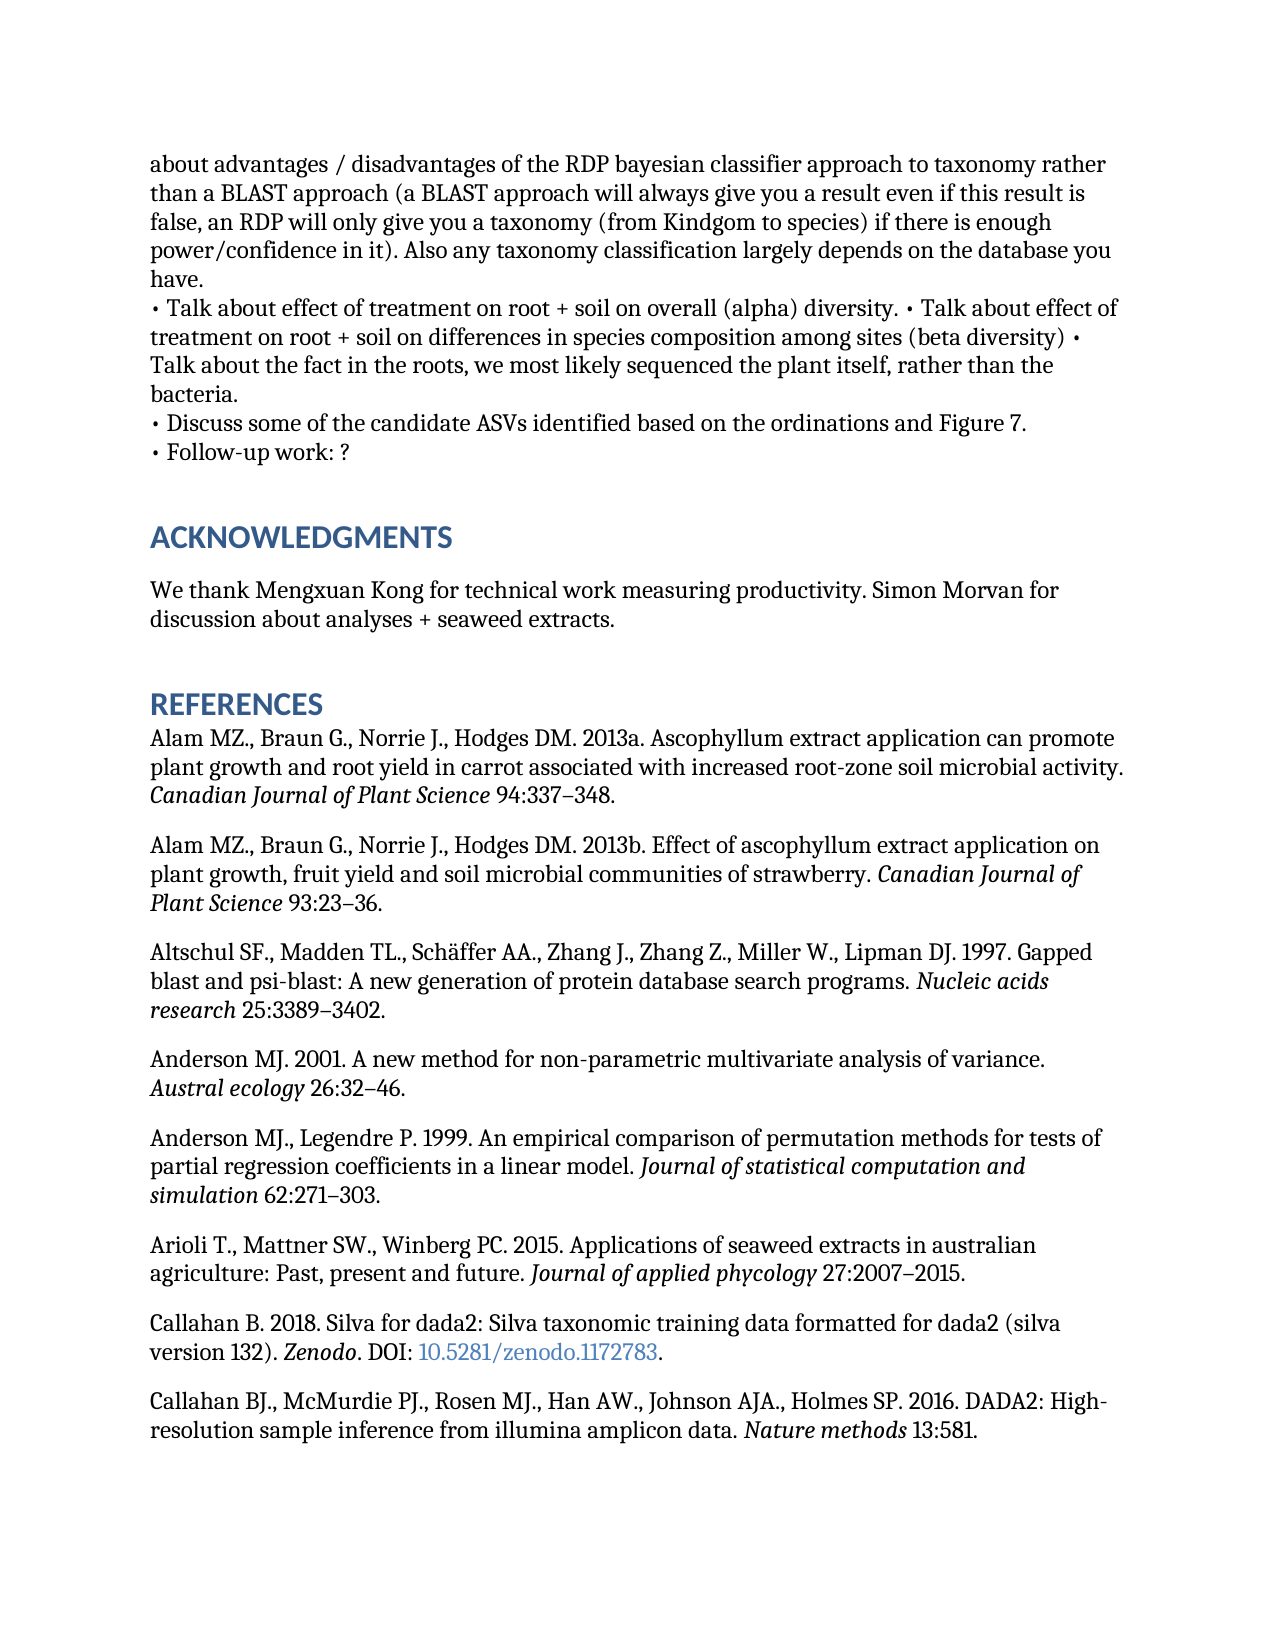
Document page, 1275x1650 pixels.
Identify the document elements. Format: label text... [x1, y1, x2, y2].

subtitle REFERENCES [150, 683, 1125, 724]
text Arioli T., Mattner SW., Winberg PC. 2015. Applications of seaweed extracts in australian agriculture: Past, present and future. Journal of applied phycology 27:2007–2015. [150, 1231, 1125, 1288]
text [150, 150, 1125, 466]
text Callahan BJ., McMurdie PJ., Rosen MJ., Han AW., Johnson AJA., Holmes SP. 2016. DADA2: High-resolution sample inference from illumina amplicon data. Nature methods 13:581. [150, 1387, 1125, 1445]
text Alam MZ., Braun G., Norrie J., Hodges DM. 2013b. Effect of ascophyllum extract application on plant growth, fruit yield and soil microbial communities of strawberry. Canadian Journal of Plant Science 93:23–36. [150, 831, 1125, 917]
text Anderson MJ., Legendre P. 1999. An empirical comparison of permutation methods for tests of partial regression coefficients in a linear model. Journal of statistical computation and simulation 62:271–303. [150, 1123, 1125, 1210]
text Alam MZ., Braun G., Norrie J., Hodges DM. 2013a. Ascophyllum extract application can promote plant growth and root yield in carrot associated with increased root-zone soil microbial activity. Canadian Journal of Plant Science 94:337–348. [150, 724, 1125, 810]
subtitle ACKNOWLEDGMENTS [150, 516, 1125, 557]
text Anderson MJ. 2001. A new method for non-parametric multivariate analysis of variance. Austral ecology 26:32–46. [150, 1045, 1125, 1103]
text We thank Mengxuan Kong for technical work measuring productivity. Simon Morvan for discussion about analyses + seaweed extracts. [150, 576, 1125, 633]
text Altschul SF., Madden TL., Schäffer AA., Zhang J., Zhang Z., Miller W., Lipman DJ. 1997. Gapped blast and psi-blast: A new generation of protein database search programs. Nucleic acids research 25:3389–3402. [150, 938, 1125, 1024]
text Callahan B. 2018. Silva for dada2: Silva taxonomic training data formatted for dada2 (silva version 132). Zenodo. DOI: 10.5281/zenodo.1172783. [150, 1309, 1125, 1366]
